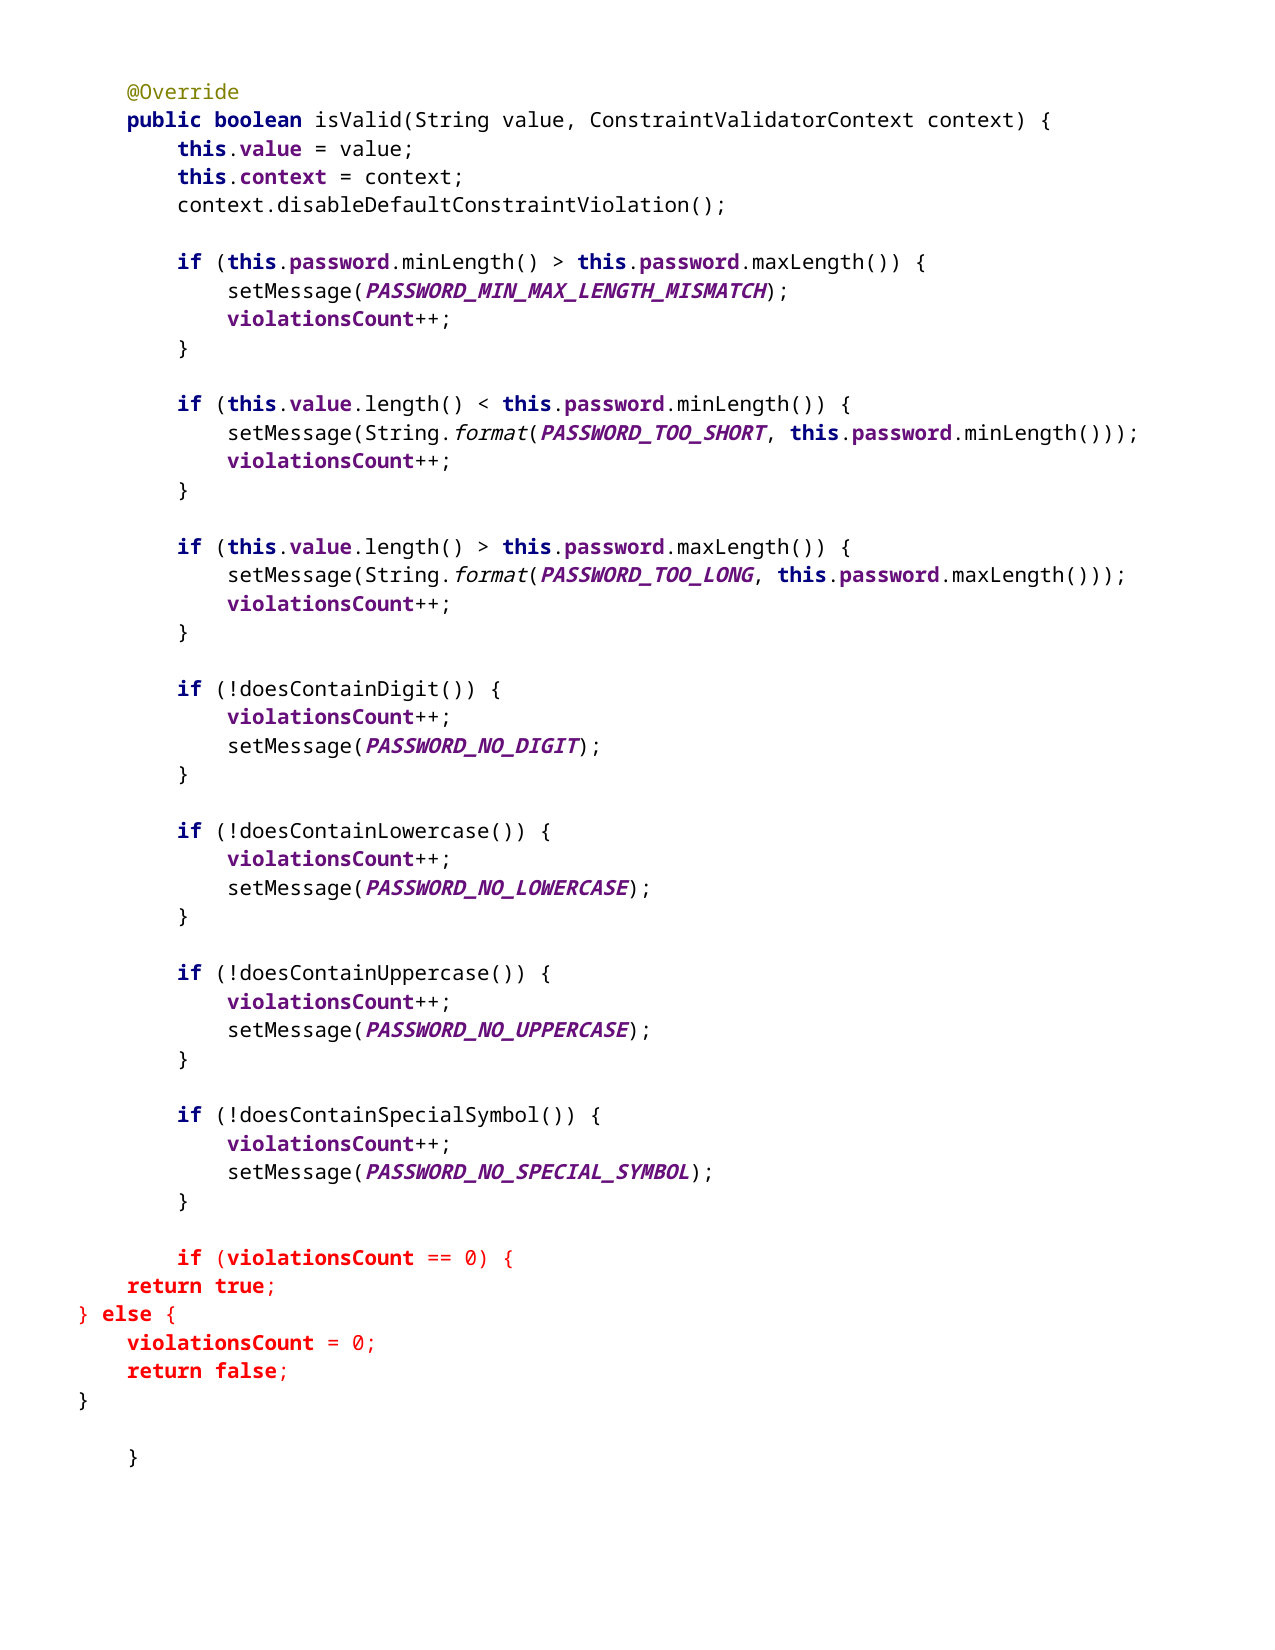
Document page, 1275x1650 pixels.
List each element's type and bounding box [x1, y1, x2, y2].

text [77, 1413, 1198, 1499]
text [77, 77, 1198, 1413]
